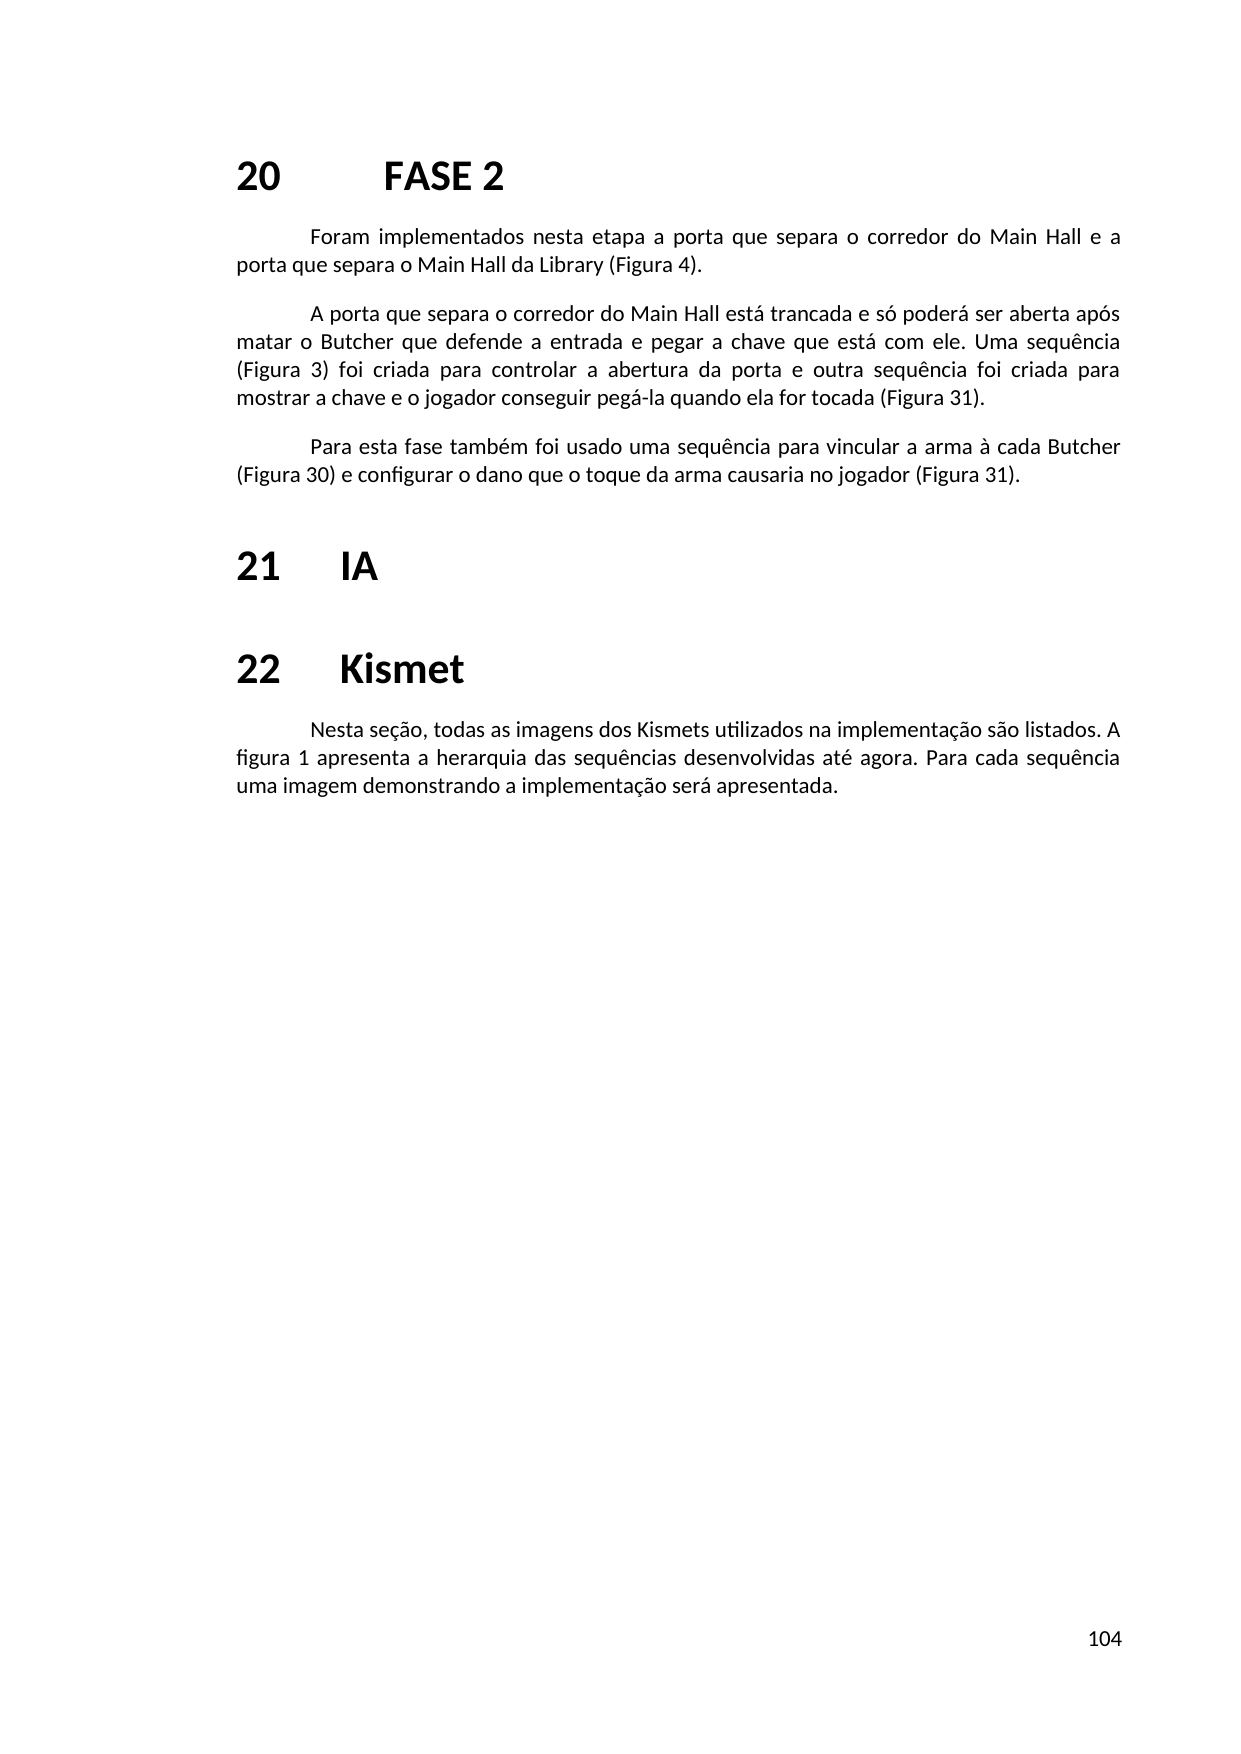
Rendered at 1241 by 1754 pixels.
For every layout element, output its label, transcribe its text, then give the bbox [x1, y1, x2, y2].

subtitle IA [236, 538, 1122, 591]
text A porta que separa o corredor do Main Hall está trancada e só poderá ser aberta após matar o Butcher que defende a entrada e pegar a chave que está com ele. Uma sequência (Figura 3) foi criada para controlar a abertura da porta e outra sequência foi criada para mostrar a chave e o jogador conseguir pegá-la quando ela for tocada (Figura 31). [236, 299, 1122, 411]
text Nesta seção, todas as imagens dos Kismets utilizados na implementação são listados. A figura 1 apresenta a herarquia das sequências desenvolvidas até agora. Para cada sequência uma imagem demonstrando a implementação será apresentada. [236, 716, 1122, 799]
text Foram implementados nesta etapa a porta que separa o corredor do Main Hall e a porta que separa o Main Hall da Library (Figura 4). [236, 222, 1122, 278]
text Para esta fase também foi usado uma sequência para vincular a arma à cada Butcher (Figura 30) e configurar o dano que o toque da arma causaria no jogador (Figura 31). [236, 432, 1122, 488]
subtitle FASE 2 [236, 148, 1122, 201]
subtitle Kismet [236, 641, 1122, 695]
